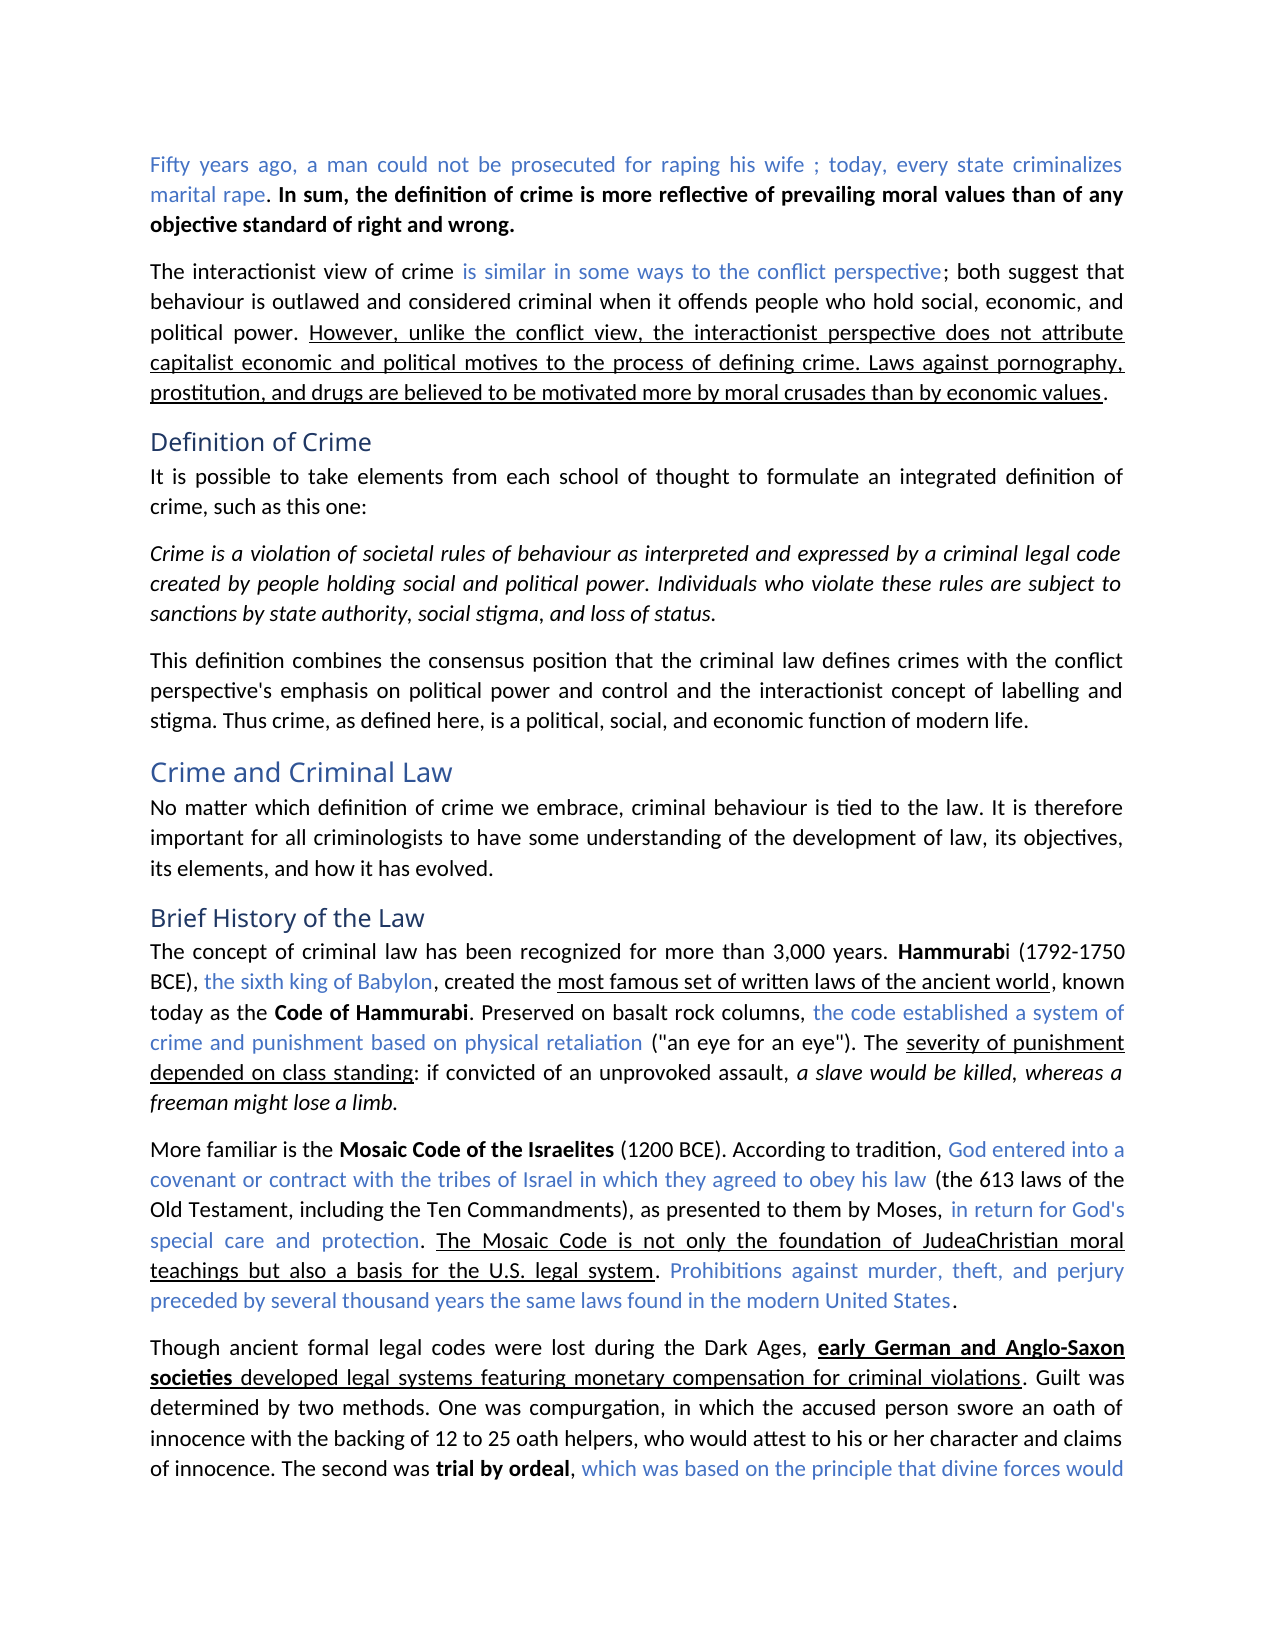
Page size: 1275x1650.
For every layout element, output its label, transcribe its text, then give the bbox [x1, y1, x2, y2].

subtitle Definition of Crime [150, 425, 1125, 459]
text The concept of criminal law has been recognized for more than 3,000 years. Hammurabi (1792-1750 BCE), the sixth king of Babylon, created the most famous set of written laws of the ancient world, known today as the Code of Hammurabi. Preserved on basalt rock columns, the code established a system of crime and punishment based on physical retaliation ("an eye for an eye"). The severity of punishment depended on class standing: if convicted of an unprovoked assault, a slave would be killed, whereas a freeman might lose a limb. [150, 937, 1125, 1116]
text More familiar is the Mosaic Code of the Israelites (1200 BCE). According to tradition, God entered into a covenant or contract with the tribes of Israel in which they agreed to obey his law (the 613 laws of the Old Testament, including the Ten Commandments), as presented to them by Moses, in return for God's special care and protection. The Mosaic Code is not only the foundation of JudeaChristian moral teachings but also a basis for the U.S. legal system. Prohibitions against murder, theft, and perjury preceded by several thousand years the same laws found in the modern United States. [150, 1135, 1125, 1314]
subtitle Crime and Criminal Law [150, 753, 1125, 790]
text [150, 1333, 1125, 1482]
text Fifty years ago, a man could not be prosecuted for raping his wife ; today, every state criminalizes marital rape. In sum, the definition of crime is more reflective of prevailing moral values than of any objective standard of right and wrong. [150, 150, 1125, 238]
text The interactionist view of crime is similar in some ways to the conflict perspective; both suggest that behaviour is outlawed and considered criminal when it offends people who hold social, economic, and political power. However, unlike the conflict view, the interactionist perspective does not attribute capitalist economic and political motives to the process of defining crime. Laws against pornography, prostitution, and drugs are believed to be motivated more by moral crusades than by economic values. [150, 257, 1125, 372]
text This definition combines the consensus position that the criminal law defines crimes with the conflict perspective's emphasis on political power and control and the interactionist concept of labelling and stigma. Thus crime, as defined here, is a political, social, and economic function of modern life. [150, 646, 1125, 734]
text It is possible to take elements from each school of thought to formulate an integrated definition of crime, such as this one: [150, 462, 1125, 520]
subtitle Brief History of the Law [150, 901, 1125, 934]
text The interactionist view of crime is similar in some ways to the conflict perspective; both suggest that behaviour is outlawed and considered criminal when it offends people who hold social, economic, and political power. However, unlike the conflict view, the interactionist perspective does not attribute capitalist economic and political motives to the process of defining crime. Laws against pornography, prostitution, and drugs are believed to be motivated more by moral crusades than by economic values. [150, 373, 1125, 406]
text No matter which definition of crime we embrace, criminal behaviour is tied to the law. It is therefore important for all criminologists to have some understanding of the development of law, its objectives, its elements, and how it has evolved. [150, 793, 1125, 882]
text Crime is a violation of societal rules of behaviour as interpreted and expressed by a criminal legal code created by people holding social and political power. Individuals who violate these rules are subject to sanctions by state authority, social stigma, and loss of status. [150, 539, 1125, 627]
